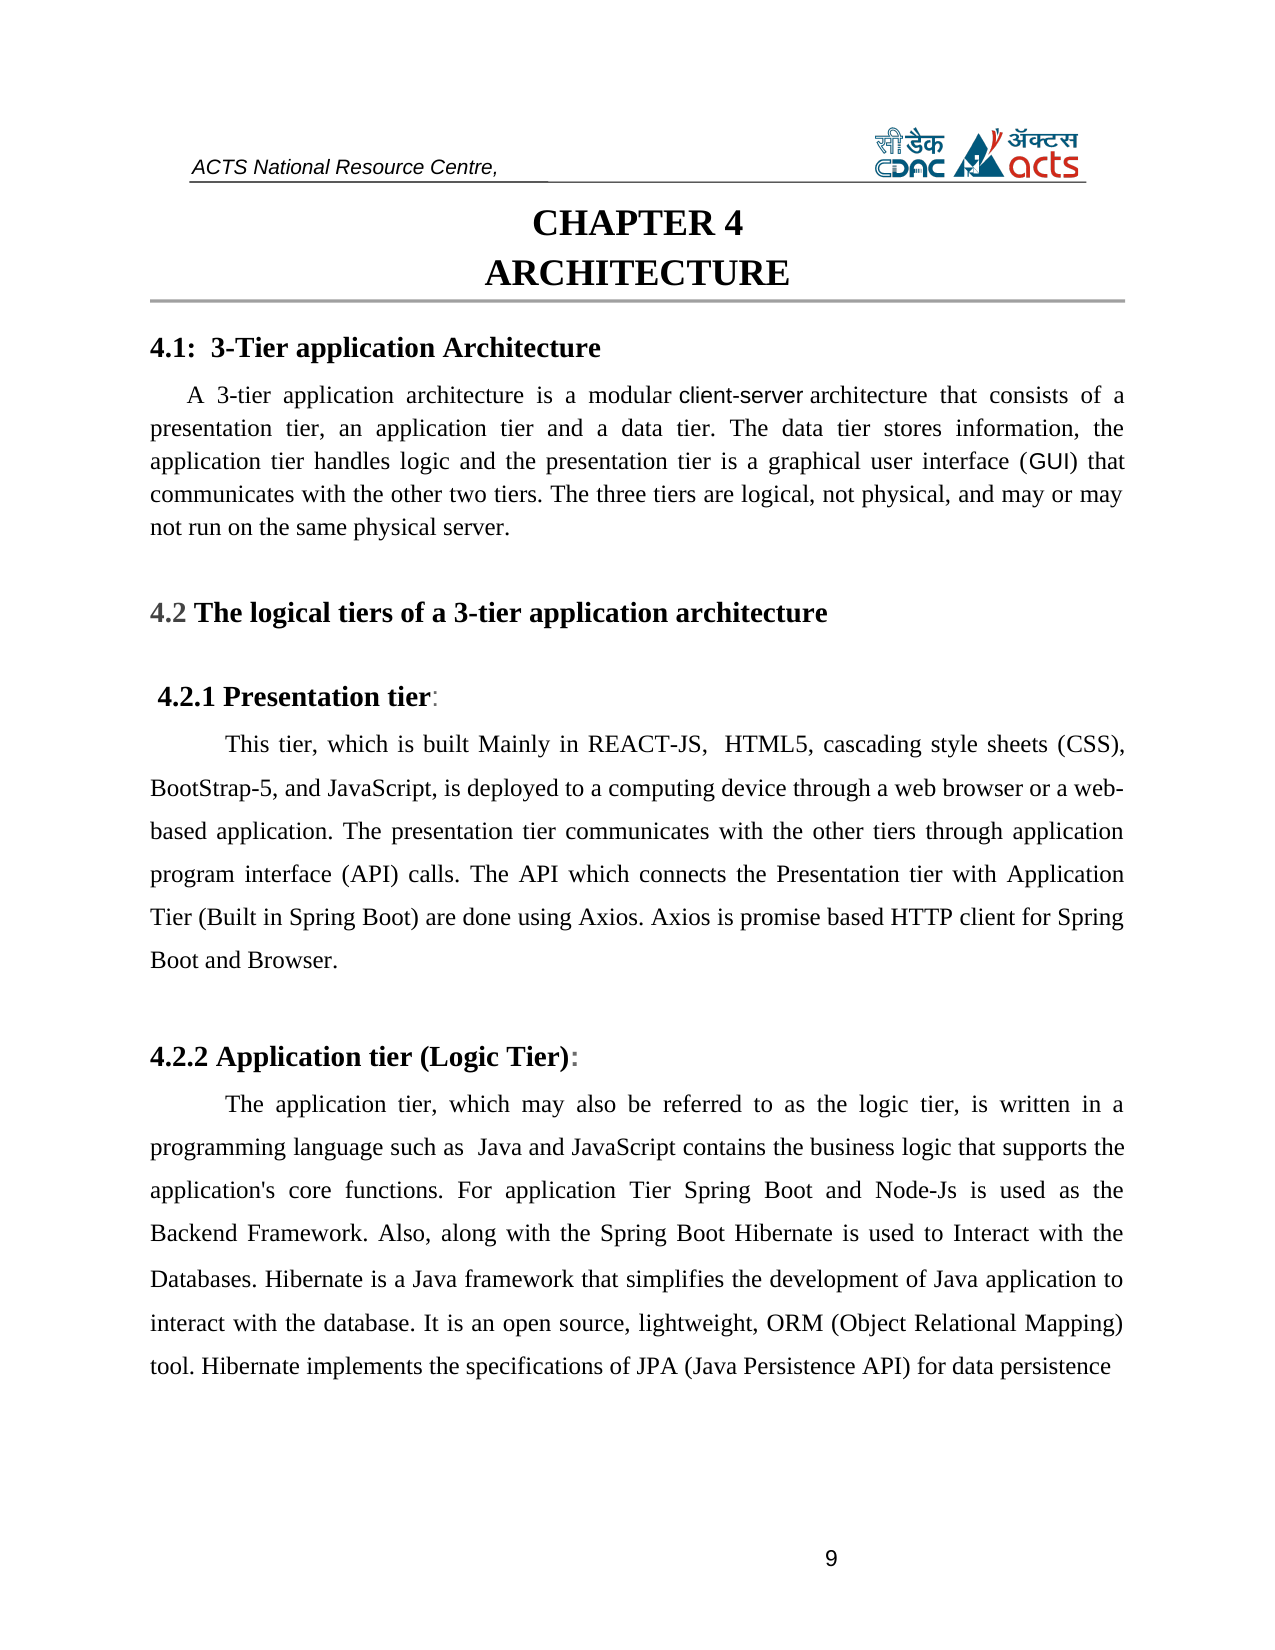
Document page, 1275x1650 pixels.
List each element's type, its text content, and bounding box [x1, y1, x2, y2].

subtitle 4.2 The logical tiers of a 3-tier application architecture [150, 595, 1125, 629]
text The application tier, which may also be referred to as the logic tier, is written in a programming language such as Java and JavaScript contains the business logic that supports the application's core functions. For application Tier Spring Boot and Node-Js is used as the Backend Framework. Also, along with the Spring Boot Hibernate is used to Interact with the Databases. Hibernate is a Java framework that simplifies the development of Java application to interact with the database. It is an open source, lightweight, ORM (Object Relational Mapping) tool. Hibernate implements the specifications of JPA (Java Persistence API) for data persistence [150, 1089, 1125, 1380]
text CHAPTER 4 [150, 200, 1125, 243]
text 4.2.1 Presentation tier: [150, 679, 1125, 713]
picture [914, 164, 922, 178]
text This tier, which is built Mainly in REACT-JS, HTML5, cascading style sheets (CSS), BootStrap-5, and JavaScript, is deployed to a computing device through a web browser or a web-based application. The presentation tier communicates with the other tiers through application program interface (API) calls. The API which connects the Presentation tier with Application Tier (Built in Spring Boot) are done using Axios. Axios is promise based HTTP client for Spring Boot and Browser. [150, 729, 1125, 974]
text A 3-tier application architecture is a modular client-server architecture that consists of a presentation tier, an application tier and a data tier. The data tier stores information, the application tier handles logic and the presentation tier is a graphical user interface (GUI) that communicates with the other two tiers. The three tiers are logical, not physical, and may or may not run on the same physical server. [150, 380, 1125, 541]
text 4.2.2 Application tier (Logic Tier): [150, 1039, 1125, 1072]
picture [875, 127, 1079, 178]
text 4.1: 3-Tier application Architecture [150, 330, 1125, 363]
text ARCHITECTURE [150, 250, 1125, 293]
